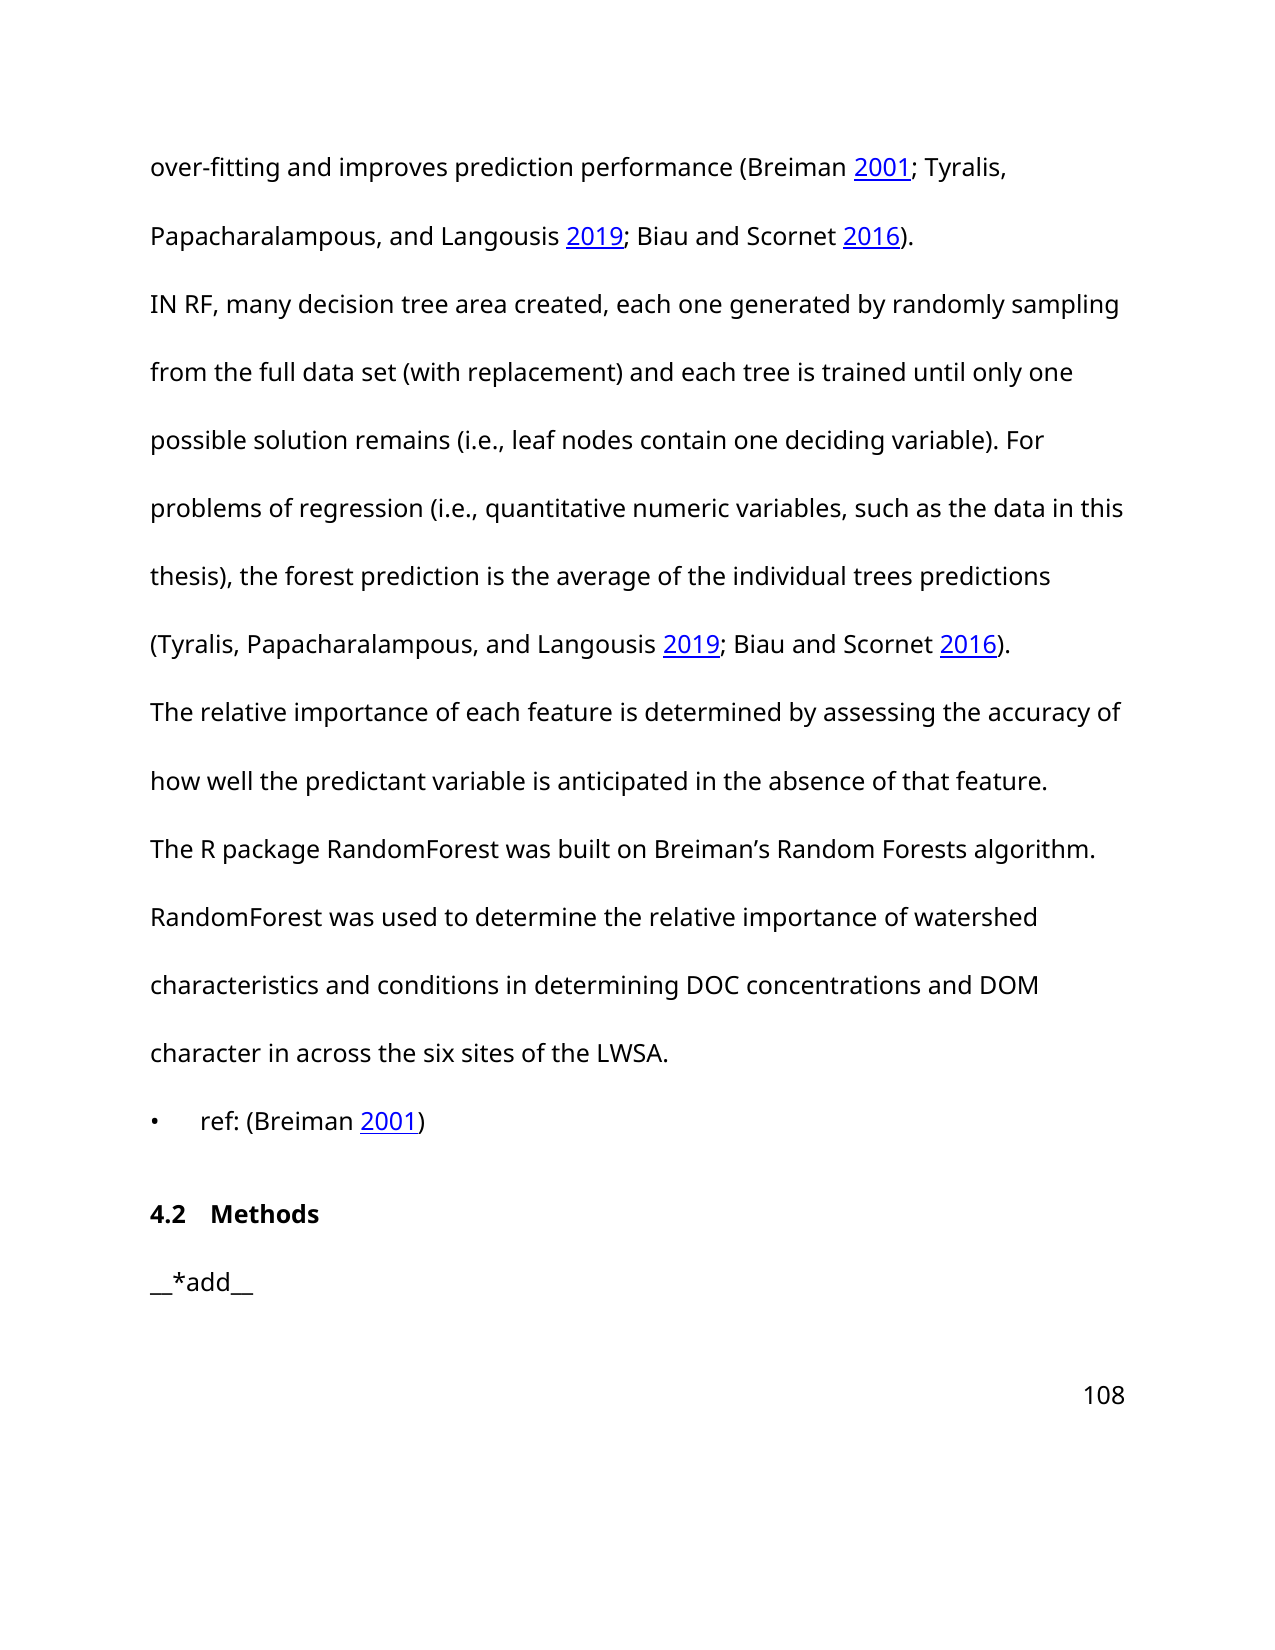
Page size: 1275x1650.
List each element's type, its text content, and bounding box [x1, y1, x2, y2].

text The R package RandomForest was built on Breiman’s Random Forests algorithm. RandomForest was used to determine the relative importance of watershed characteristics and conditions in determining DOC concentrations and DOM character in across the six sites of the LWSA. [150, 831, 1125, 1070]
subtitle Methods [150, 1197, 1125, 1231]
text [150, 150, 1125, 252]
list ref: (Breiman 2001) [150, 1104, 1125, 1138]
text IN RF, many decision tree area created, each one generated by randomly sampling from the full data set (with replacement) and each tree is trained until only one possible solution remains (i.e., leaf nodes contain one deciding variable). For problems of regression (i.e., quantitative numeric variables, such as the data in this thesis), the forest prediction is the average of the individual trees predictions (Tyralis, Papacharalampous, and Langousis 2019; Biau and Scornet 2016). [150, 286, 1125, 661]
text __*add__ [150, 1265, 1125, 1299]
text The relative importance of each feature is determined by assessing the accuracy of how well the predictant variable is anticipated in the absence of that feature. [150, 695, 1125, 797]
